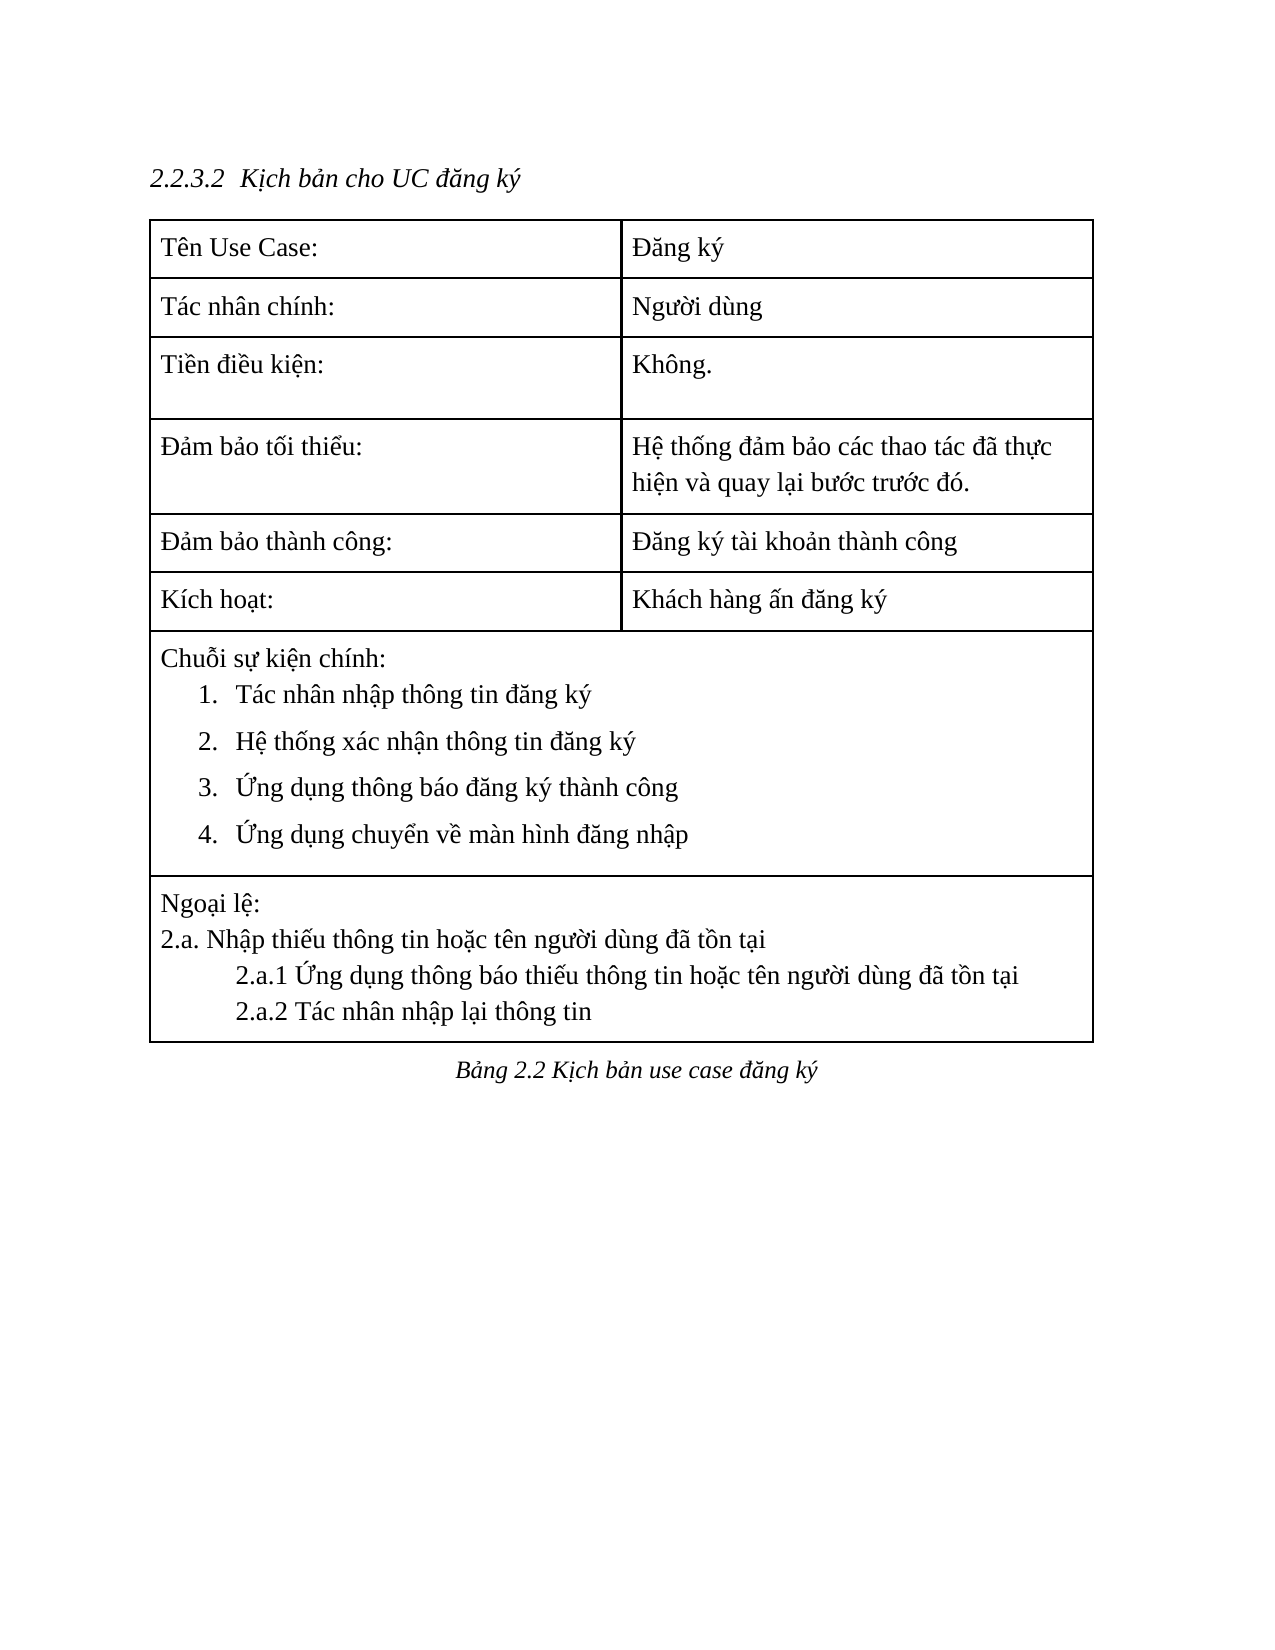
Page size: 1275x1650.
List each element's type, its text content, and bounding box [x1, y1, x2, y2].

table_cell Đảm bảo thành công: [151, 515, 620, 571]
table_cell Kích hoạt: [151, 573, 620, 630]
table_cell Không. [623, 338, 1092, 418]
text Bảng 2.2 Kịch bản use case đăng ký [150, 1055, 1125, 1084]
table_cell Ngoại lệ: 2.a. Nhập thiếu thông tin hoặc tên người dùng đã tồn tại 2.a.1 Ứng dụng thông báo thiếu thông tin hoặc tên người dùng đã tồn tại 2.a.2 Tác nhân nhập lại thông tin [151, 877, 1092, 1041]
table_cell Hệ thống đảm bảo các thao tác đã thực hiện và quay lại bước trước đó. [623, 420, 1092, 512]
table_header Tên Use Case: [151, 221, 620, 277]
table_cell Tác nhân chính: [151, 279, 620, 336]
subtitle Kịch bản cho UC đăng ký [150, 162, 1125, 194]
table_cell Người dùng [623, 279, 1092, 336]
table_cell Đảm bảo tối thiểu: [151, 420, 620, 512]
table_header Đăng ký [623, 221, 1092, 277]
table_cell Đăng ký tài khoản thành công [623, 515, 1092, 571]
table_cell Chuỗi sự kiện chính: Tác nhân nhập thông tin đăng ký Hệ thống xác nhận thông tin đăng ký Ứng dụng thông báo đăng ký thành công Ứng dụng chuyển về màn hình đăng nhập [151, 632, 1092, 875]
table_cell Tiền điều kiện: [151, 338, 620, 418]
table_cell Khách hàng ấn đăng ký [623, 573, 1092, 630]
